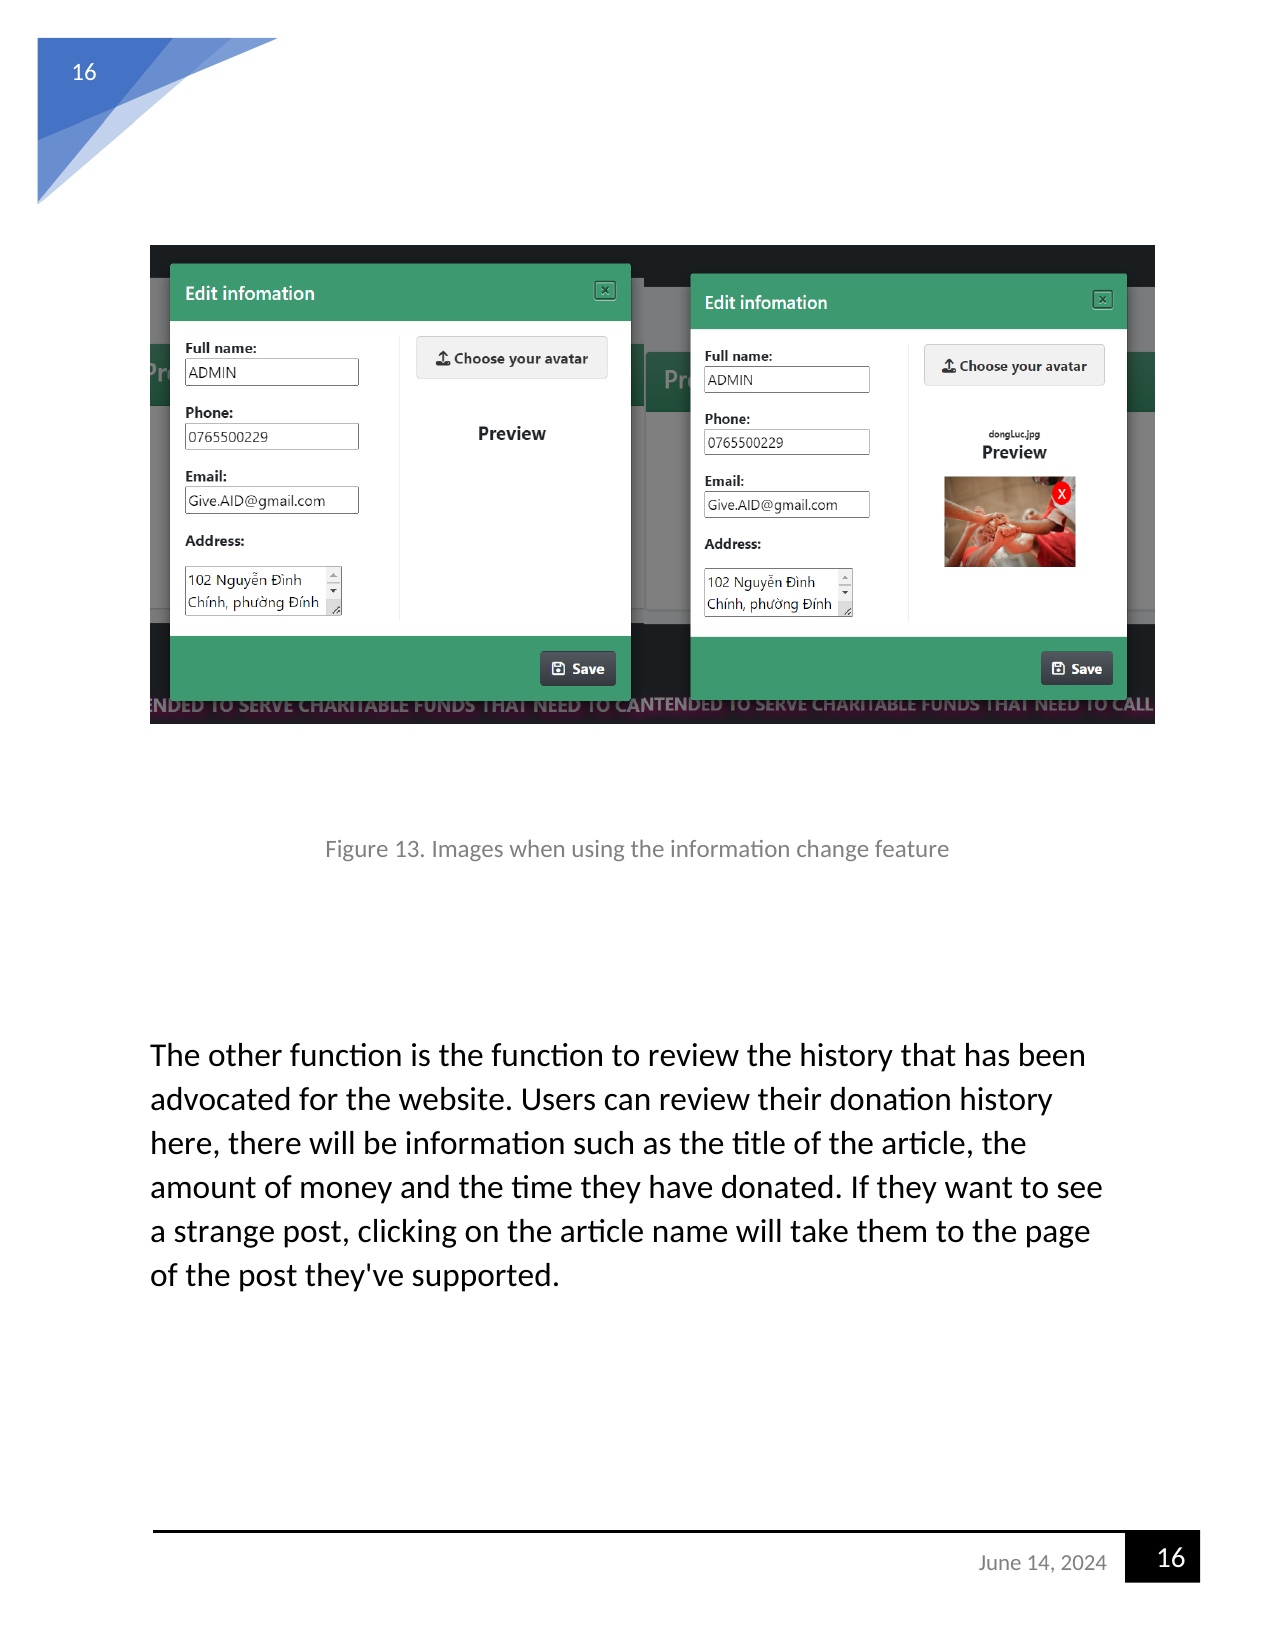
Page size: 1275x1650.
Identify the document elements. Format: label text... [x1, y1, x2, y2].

text Figure 13. Images when using the information change feature [150, 834, 1125, 894]
text The other function is the function to review the history that has been advocated for the website. Users can review their donation history here, there will be information such as the title of the article, the amount of money and the time they have donated. If they want to see a strange post, clicking on the article name will take them to the page of the post they've supported. [150, 1034, 1125, 1295]
picture [37, 37, 279, 206]
picture [150, 245, 1155, 724]
